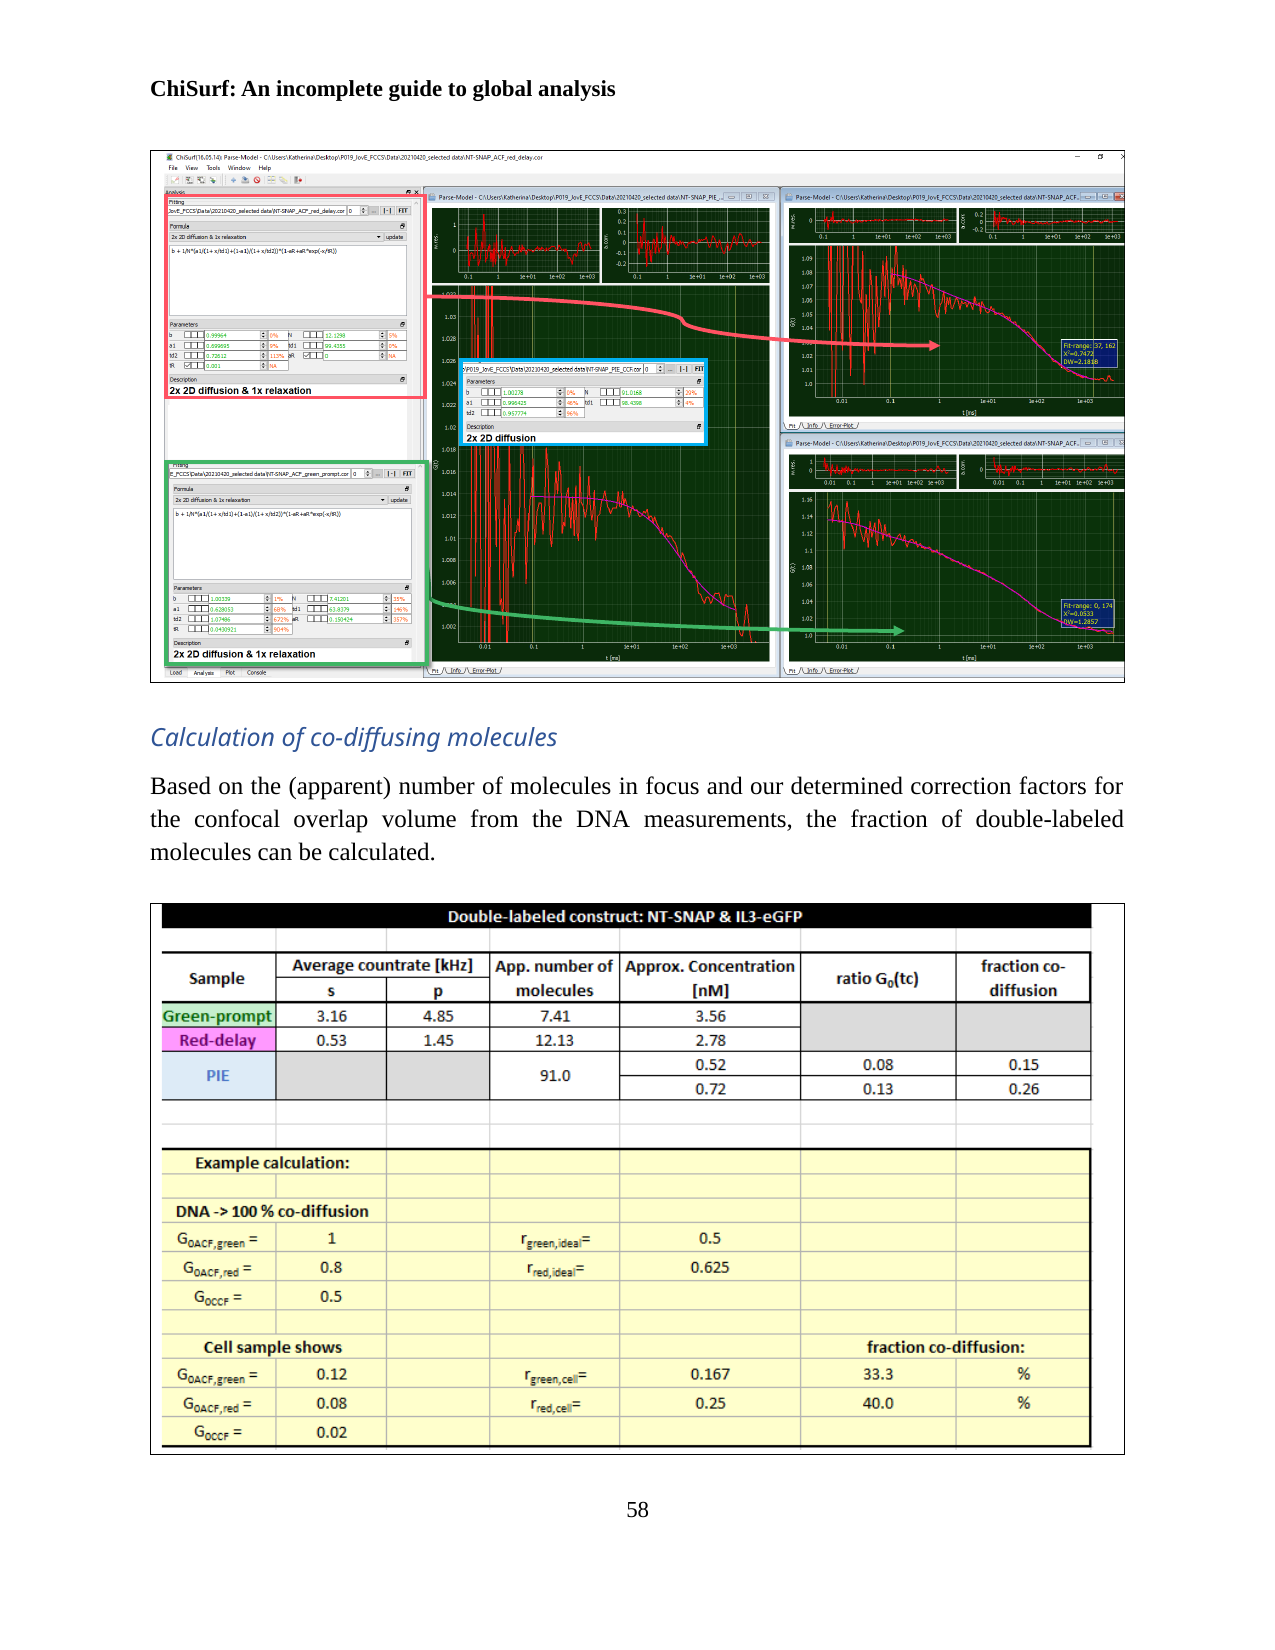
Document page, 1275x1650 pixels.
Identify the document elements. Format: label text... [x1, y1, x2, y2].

table_header [151, 151, 1124, 682]
table_header [151, 904, 1124, 1454]
text Based on the (apparent) number of molecules in focus and our determined correction factors for the confocal overlap volume from the DNA measurements, the fraction of double-labeled molecules can be calculated. [150, 771, 1125, 866]
picture [161, 904, 1094, 1450]
subtitle Calculation of co-diffusing molecules [150, 720, 1125, 754]
